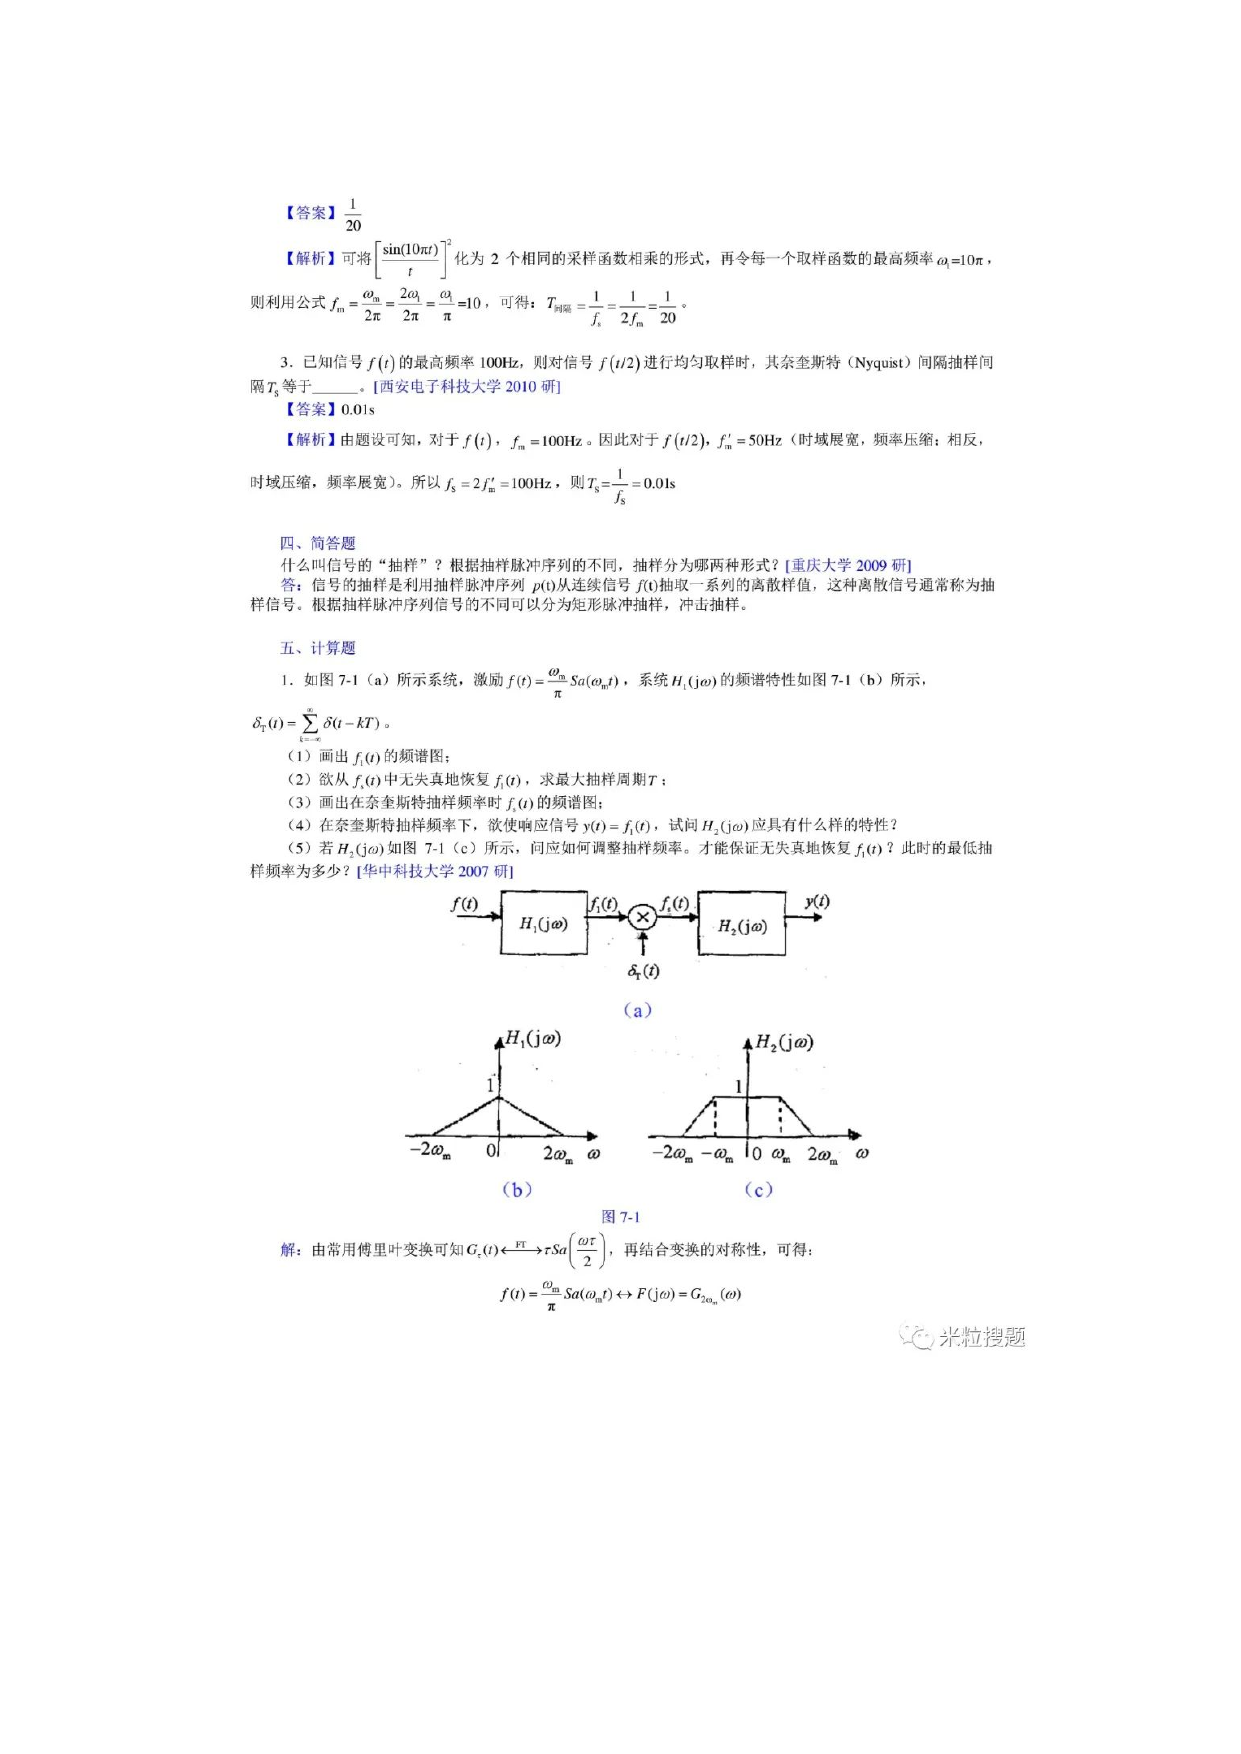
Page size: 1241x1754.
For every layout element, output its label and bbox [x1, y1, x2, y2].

picture [187, 152, 1053, 1375]
